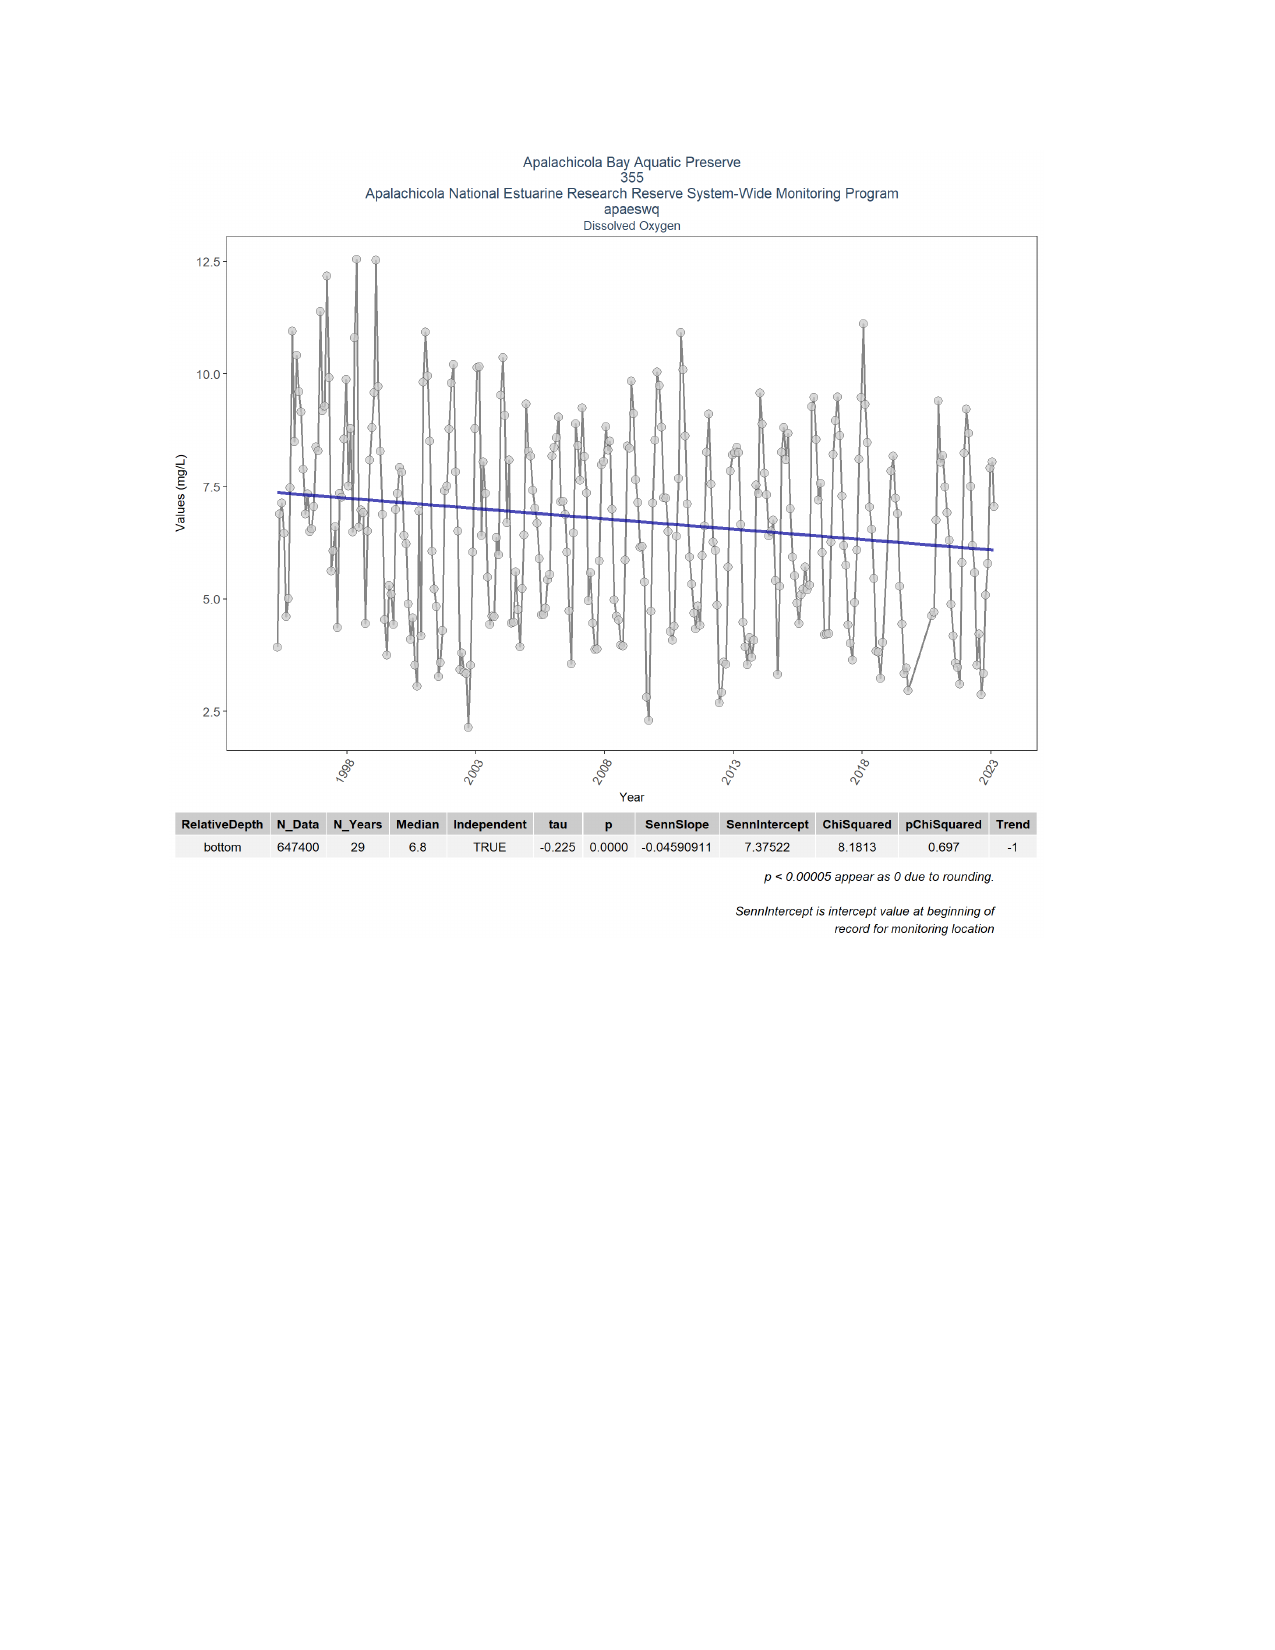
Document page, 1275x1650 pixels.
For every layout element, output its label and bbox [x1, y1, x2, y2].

picture [168, 150, 1044, 938]
